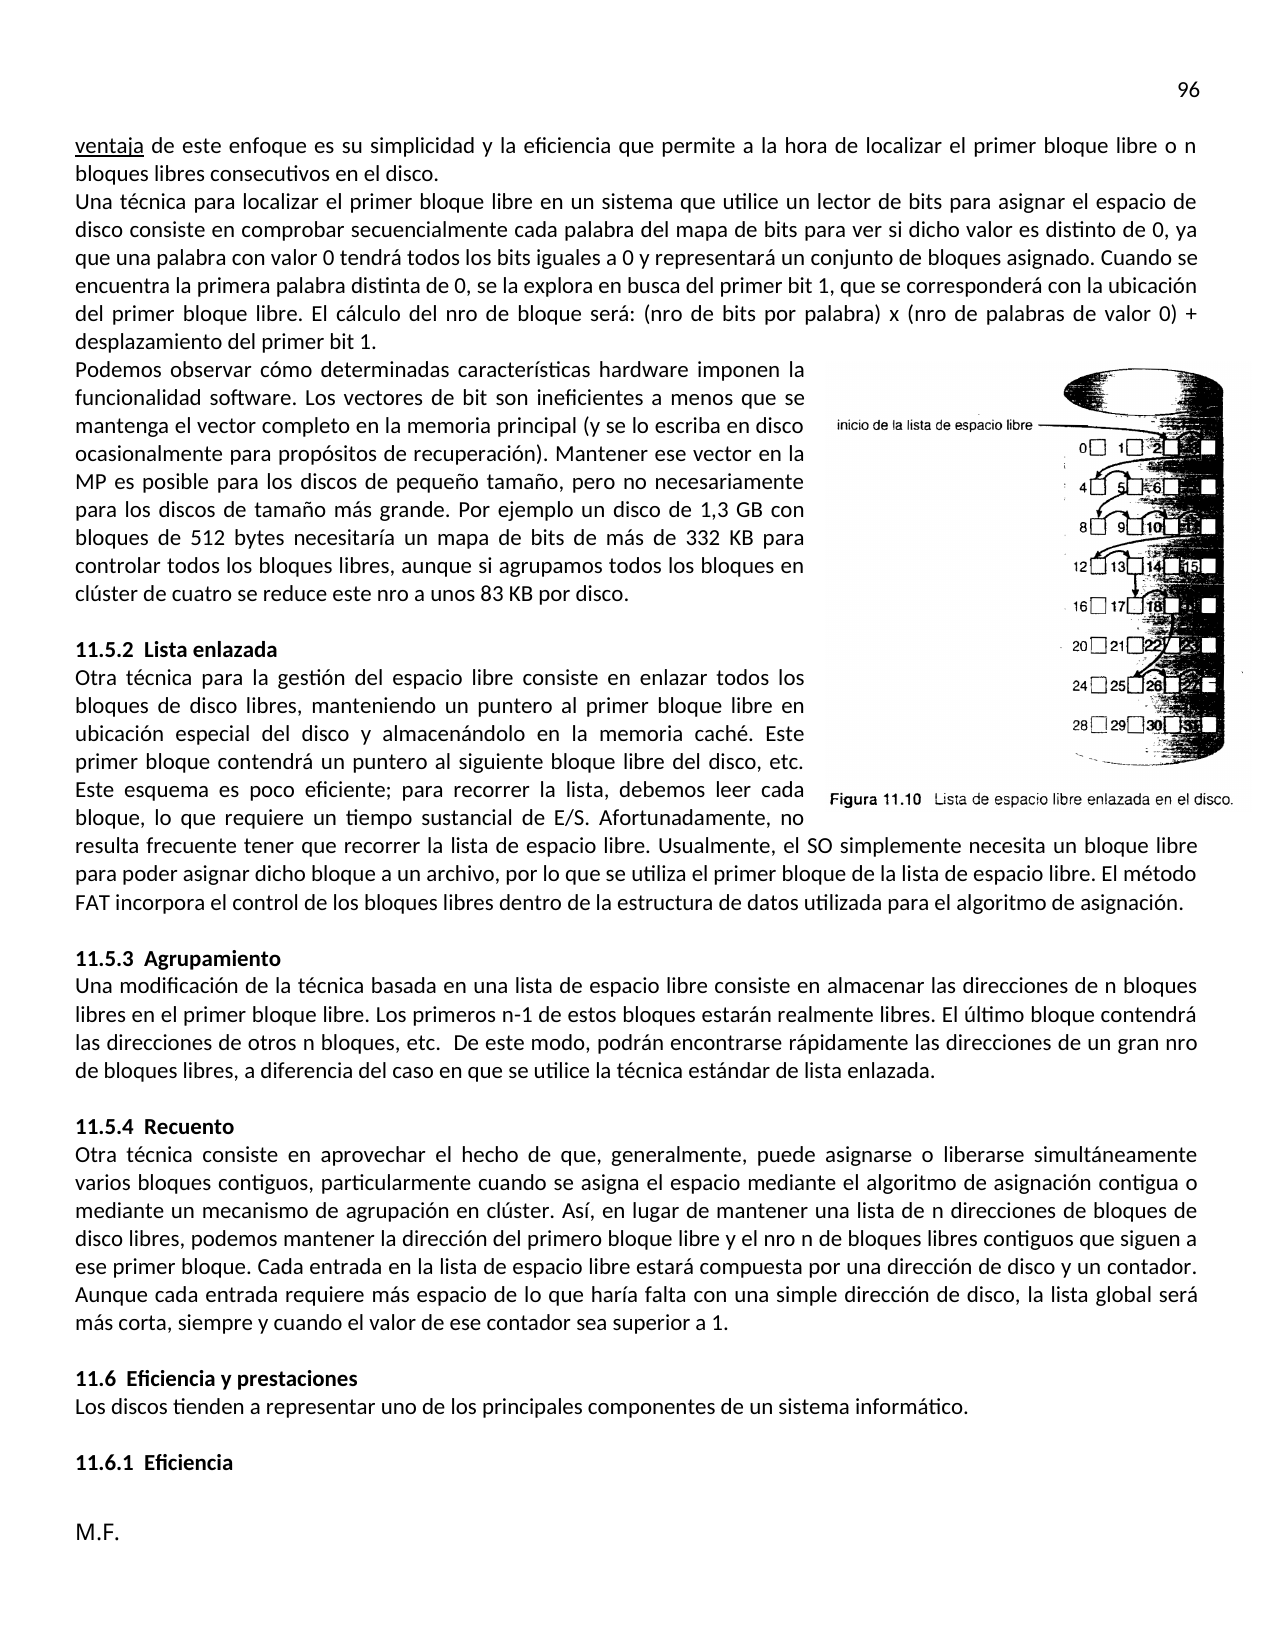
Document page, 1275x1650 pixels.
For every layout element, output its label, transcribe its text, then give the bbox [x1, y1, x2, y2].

text 11.6 Eficiencia y prestaciones [75, 1364, 1200, 1392]
text Otra técnica consiste en aprovechar el hecho de que, generalmente, puede asignarse o liberarse simultáneamente varios bloques contiguos, particularmente cuando se asigna el espacio mediante el algoritmo de asignación contigua o mediante un mecanismo de agrupación en clúster. Así, en lugar de mantener una lista de n direcciones de bloques de disco libres, podemos mantener la dirección del primero bloque libre y el nro n de bloques libres contiguos que siguen a ese primer bloque. Cada entrada en la lista de espacio libre estará compuesta por una dirección de disco y un contador. Aunque cada entrada requiere más espacio de lo que haría falta con una simple dirección de disco, la lista global será más corta, siempre y cuando el valor de ese contador sea superior a 1. [75, 1140, 1200, 1336]
text Podemos observar cómo determinadas características hardware imponen la funcionalidad software. Los vectores de bit son ineficientes a menos que se mantenga el vector completo en la memoria principal (y se lo escriba en disco ocasionalmente para propósitos de recuperación). Mantener ese vector en la MP es posible para los discos de pequeño tamaño, pero no necesariamente para los discos de tamaño más grande. Por ejemplo un disco de 1,3 GB con bloques de 512 bytes necesitaría un mapa de bits de más de 332 KB para controlar todos los bloques libres, aunque si agrupamos todos los bloques en clúster de cuatro se reduce este nro a unos 83 KB por disco. [75, 355, 1200, 607]
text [75, 131, 1200, 187]
text Una técnica para localizar el primer bloque libre en un sistema que utilice un lector de bits para asignar el espacio de disco consiste en comprobar secuencialmente cada palabra del mapa de bits para ver si dicho valor es distinto de 0, ya que una palabra con valor 0 tendrá todos los bits iguales a 0 y representará un conjunto de bloques asignado. Cuando se encuentra la primera palabra distinta de 0, se la explora en busca del primer bit 1, que se corresponderá con la ubicación del primer bloque libre. El cálculo del nro de bloque será: (nro de bits por palabra) x (nro de palabras de valor 0) + desplazamiento del primer bit 1. [75, 187, 1200, 355]
text 11.5.4 Recuento [75, 1112, 1200, 1140]
text 11.5.3 Agrupamiento [75, 944, 1200, 972]
text Los discos tienden a representar uno de los principales componentes de un sistema informático. [75, 1392, 1200, 1420]
text 11.5.2 Lista enlazada [75, 635, 824, 663]
text Otra técnica para la gestión del espacio libre consiste en enlazar todos los bloques de disco libres, manteniendo un puntero al primer bloque libre en ubicación especial del disco y almacenándolo en la memoria caché. Este primer bloque contendrá un puntero al siguiente bloque libre del disco, etc. Este esquema es poco eficiente; para recorrer la lista, debemos leer cada bloque, lo que requiere un tiempo sustancial de E/S. Afortunadamente, no resulta frecuente tener que recorrer la lista de espacio libre. Usualmente, el SO simplemente necesita un bloque libre para poder asignar dicho bloque a un archivo, por lo que se utiliza el primer bloque de la lista de espacio libre. El método FAT incorpora el control de los bloques libres dentro de la estructura de datos utilizada para el algoritmo de asignación. [75, 663, 1200, 916]
text Una modificación de la técnica basada en una lista de espacio libre consiste en almacenar las direcciones de n bloques libres en el primer bloque libre. Los primeros n-1 de estos bloques estarán realmente libres. El último bloque contendrá las direcciones de otros n bloques, etc. De este modo, podrán encontrarse rápidamente las direcciones de un gran nro de bloques libres, a diferencia del caso en que se utilice la técnica estándar de lista enlazada. [75, 972, 1200, 1084]
text 11.6.1 Eficiencia [75, 1448, 1200, 1476]
